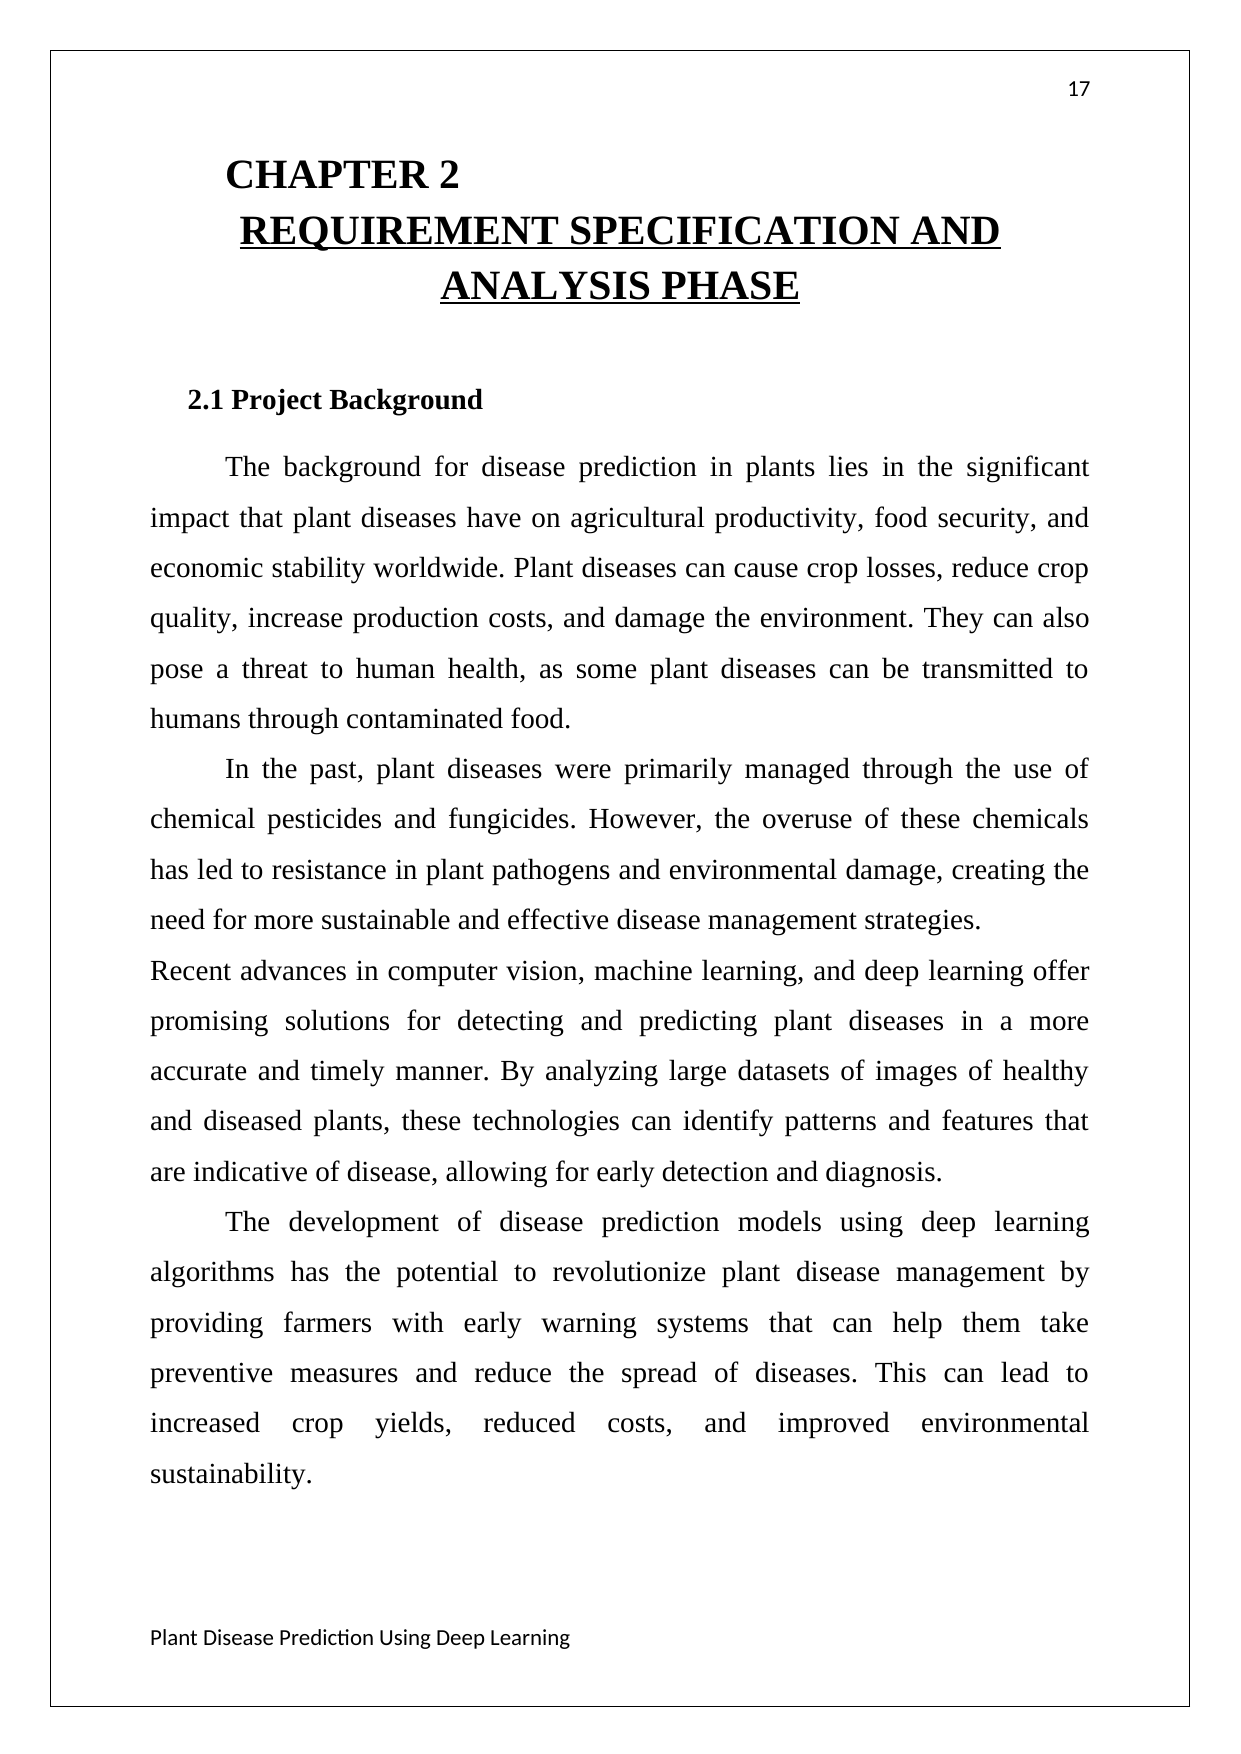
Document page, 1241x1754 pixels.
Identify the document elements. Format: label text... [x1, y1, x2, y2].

subtitle The background for disease prediction in plants lies in the significant impact that plant diseases have on agricultural productivity, food security, and economic stability worldwide. Plant diseases can cause crop losses, reduce crop quality, increase production costs, and damage the environment. They can also pose a threat to human health, as some plant diseases can be transmitted to humans through contaminated food. [150, 449, 1090, 734]
list Project Background [187, 382, 1090, 416]
subtitle Recent advances in computer vision, machine learning, and deep learning offer promising solutions for detecting and predicting plant diseases in a more accurate and timely manner. By analyzing large datasets of images of healthy and diseased plants, these technologies can identify patterns and features that are indicative of disease, allowing for early detection and diagnosis. [150, 953, 1090, 1187]
subtitle REQUIREMENT SPECIFICATION AND ANALYSIS PHASE [150, 205, 1090, 308]
subtitle In the past, plant diseases were primarily managed through the use of chemical pesticides and fungicides. However, the overuse of these chemicals has led to resistance in plant pathogens and environmental damage, creating the need for more sustainable and effective disease management strategies. [150, 751, 1090, 936]
subtitle CHAPTER 2 [150, 150, 1090, 198]
subtitle The development of disease prediction models using deep learning algorithms has the potential to revolutionize plant disease management by providing farmers with early warning systems that can help them take preventive measures and reduce the spread of diseases. This can lead to increased crop yields, reduced costs, and improved environmental sustainability. [150, 1204, 1090, 1489]
